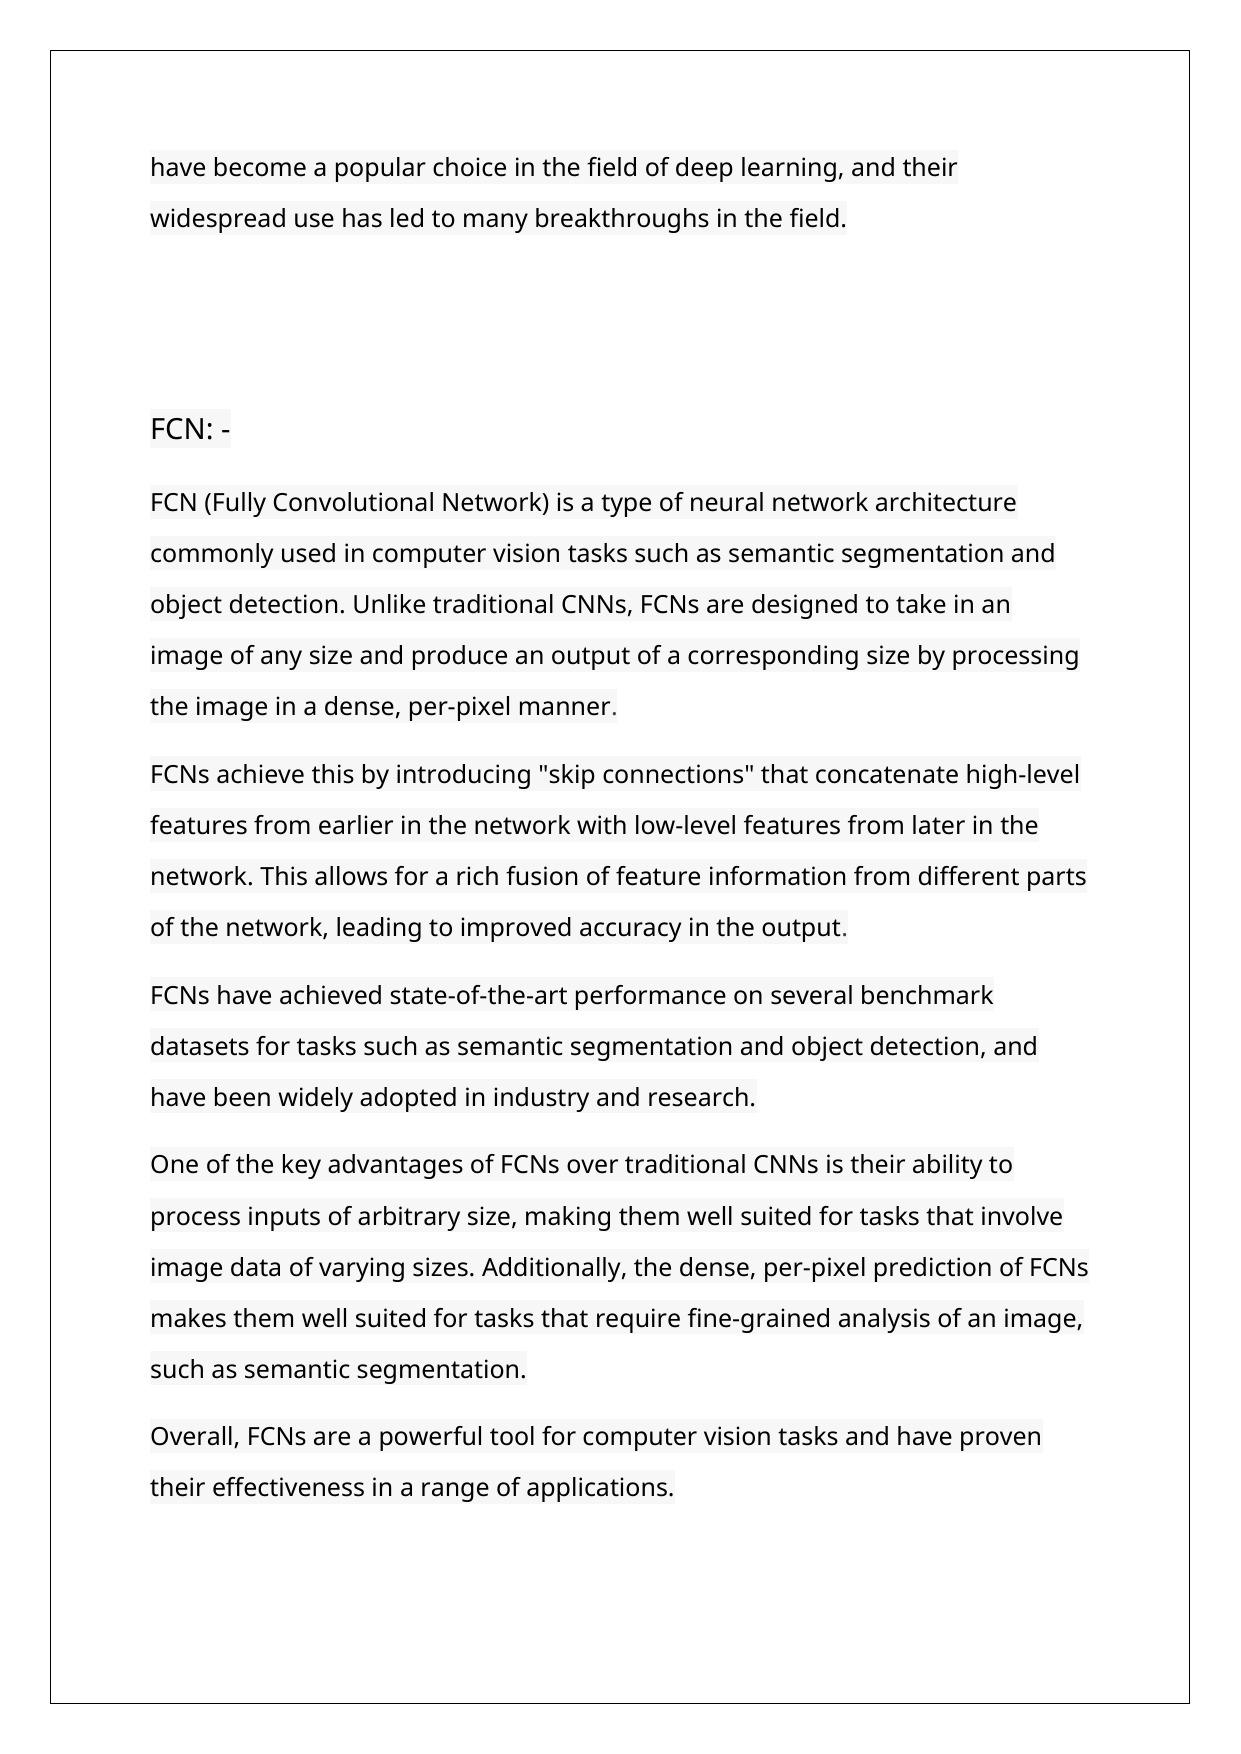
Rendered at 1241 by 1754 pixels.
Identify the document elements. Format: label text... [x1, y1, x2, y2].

text One of the key advantages of FCNs over traditional CNNs is their ability to process inputs of arbitrary size, making them well suited for tasks that involve image data of varying sizes. Additionally, the dense, per-pixel prediction of FCNs makes them well suited for tasks that require fine-grained analysis of an image, such as semantic segmentation. [150, 1147, 1090, 1385]
text FCNs achieve this by introducing "skip connections" that concatenate high-level features from earlier in the network with low-level features from later in the network. This allows for a rich fusion of feature information from different parts of the network, leading to improved accuracy in the output. [150, 756, 1090, 944]
text FCNs have achieved state-of-the-art performance on several benchmark datasets for tasks such as semantic segmentation and object detection, and have been widely adopted in industry and research. [150, 977, 1090, 1113]
text FCN: - [150, 408, 1090, 448]
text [150, 150, 1090, 235]
text Overall, FCNs are a powerful tool for computer vision tasks and have proven their effectiveness in a range of applications. [150, 1419, 1090, 1504]
text FCN (Fully Convolutional Network) is a type of neural network architecture commonly used in computer vision tasks such as semantic segmentation and object detection. Unlike traditional CNNs, FCNs are designed to take in an image of any size and produce an output of a corresponding size by processing the image in a dense, per-pixel manner. [150, 484, 1090, 723]
